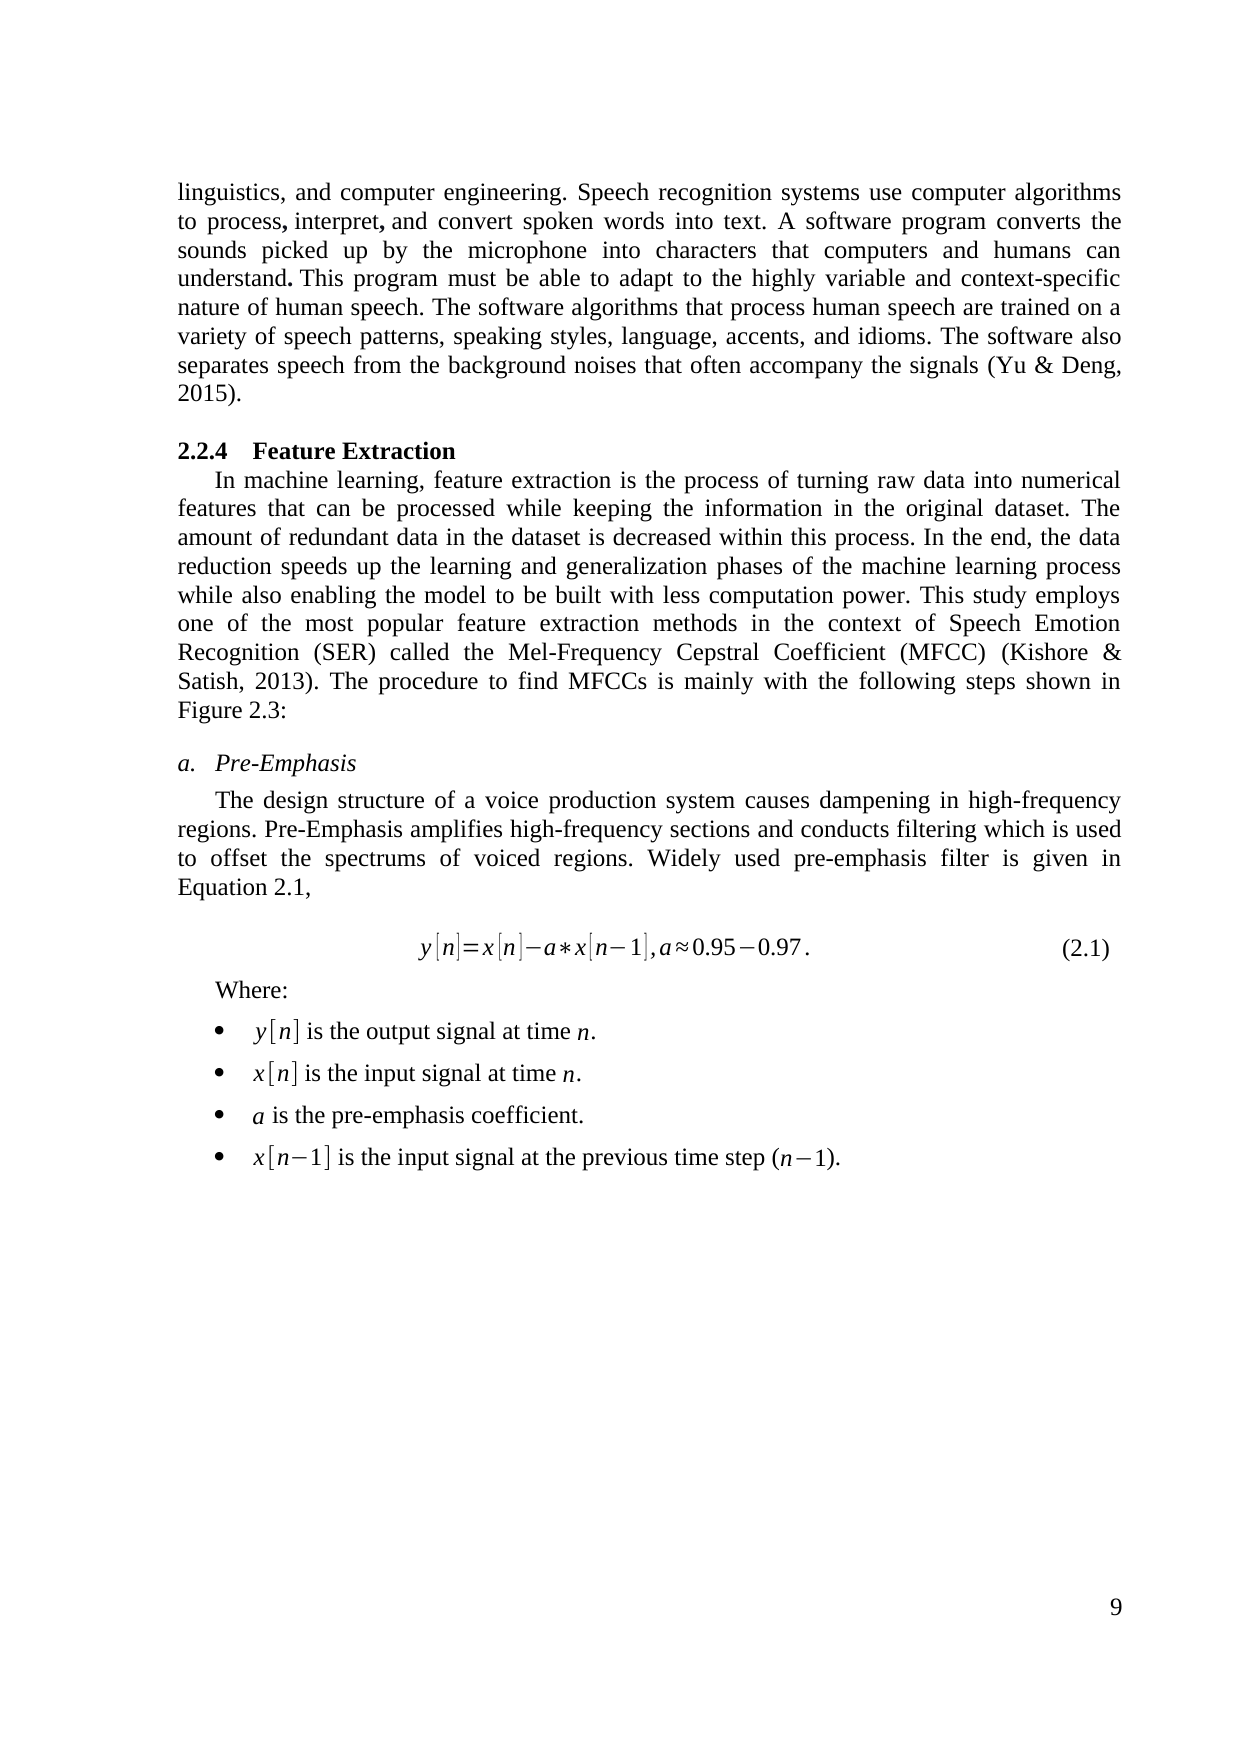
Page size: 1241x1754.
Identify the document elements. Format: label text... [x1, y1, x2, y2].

list is the input signal at time . [215, 1058, 1122, 1090]
subtitle Feature Extraction [177, 436, 1122, 465]
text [177, 177, 1122, 407]
text Where: [177, 975, 1122, 1003]
list is the pre-emphasis coefficient. [215, 1100, 1122, 1132]
text The design structure of a voice production system causes dampening in high-frequency regions. Pre-Emphasis amplifies high-frequency sections and conducts filtering which is used to offset the spectrums of voiced regions. Widely used pre-emphasis filter is given in Equation 2.1, [177, 786, 1122, 901]
list is the input signal at the previous time step (). [215, 1142, 1122, 1174]
table_header [177, 926, 1051, 968]
table_header (2.1) [1051, 926, 1121, 968]
text In machine learning, feature extraction is the process of turning raw data into numerical features that can be processed while keeping the information in the original dataset. The amount of redundant data in the dataset is decreased within this process. In the end, the data reduction speeds up the learning and generalization phases of the machine learning process while also enabling the model to be built with less computation power. This study employs one of the most popular feature extraction methods in the context of Speech Emotion Recognition (SER) called the Mel-Frequency Cepstral Coefficient (MFCC) . The procedure to find MFCCs is mainly with the following steps shown in Figure 2.3: [177, 465, 1122, 723]
list is the output signal at time . [215, 1016, 1122, 1048]
list Pre-Emphasis [177, 748, 1122, 777]
